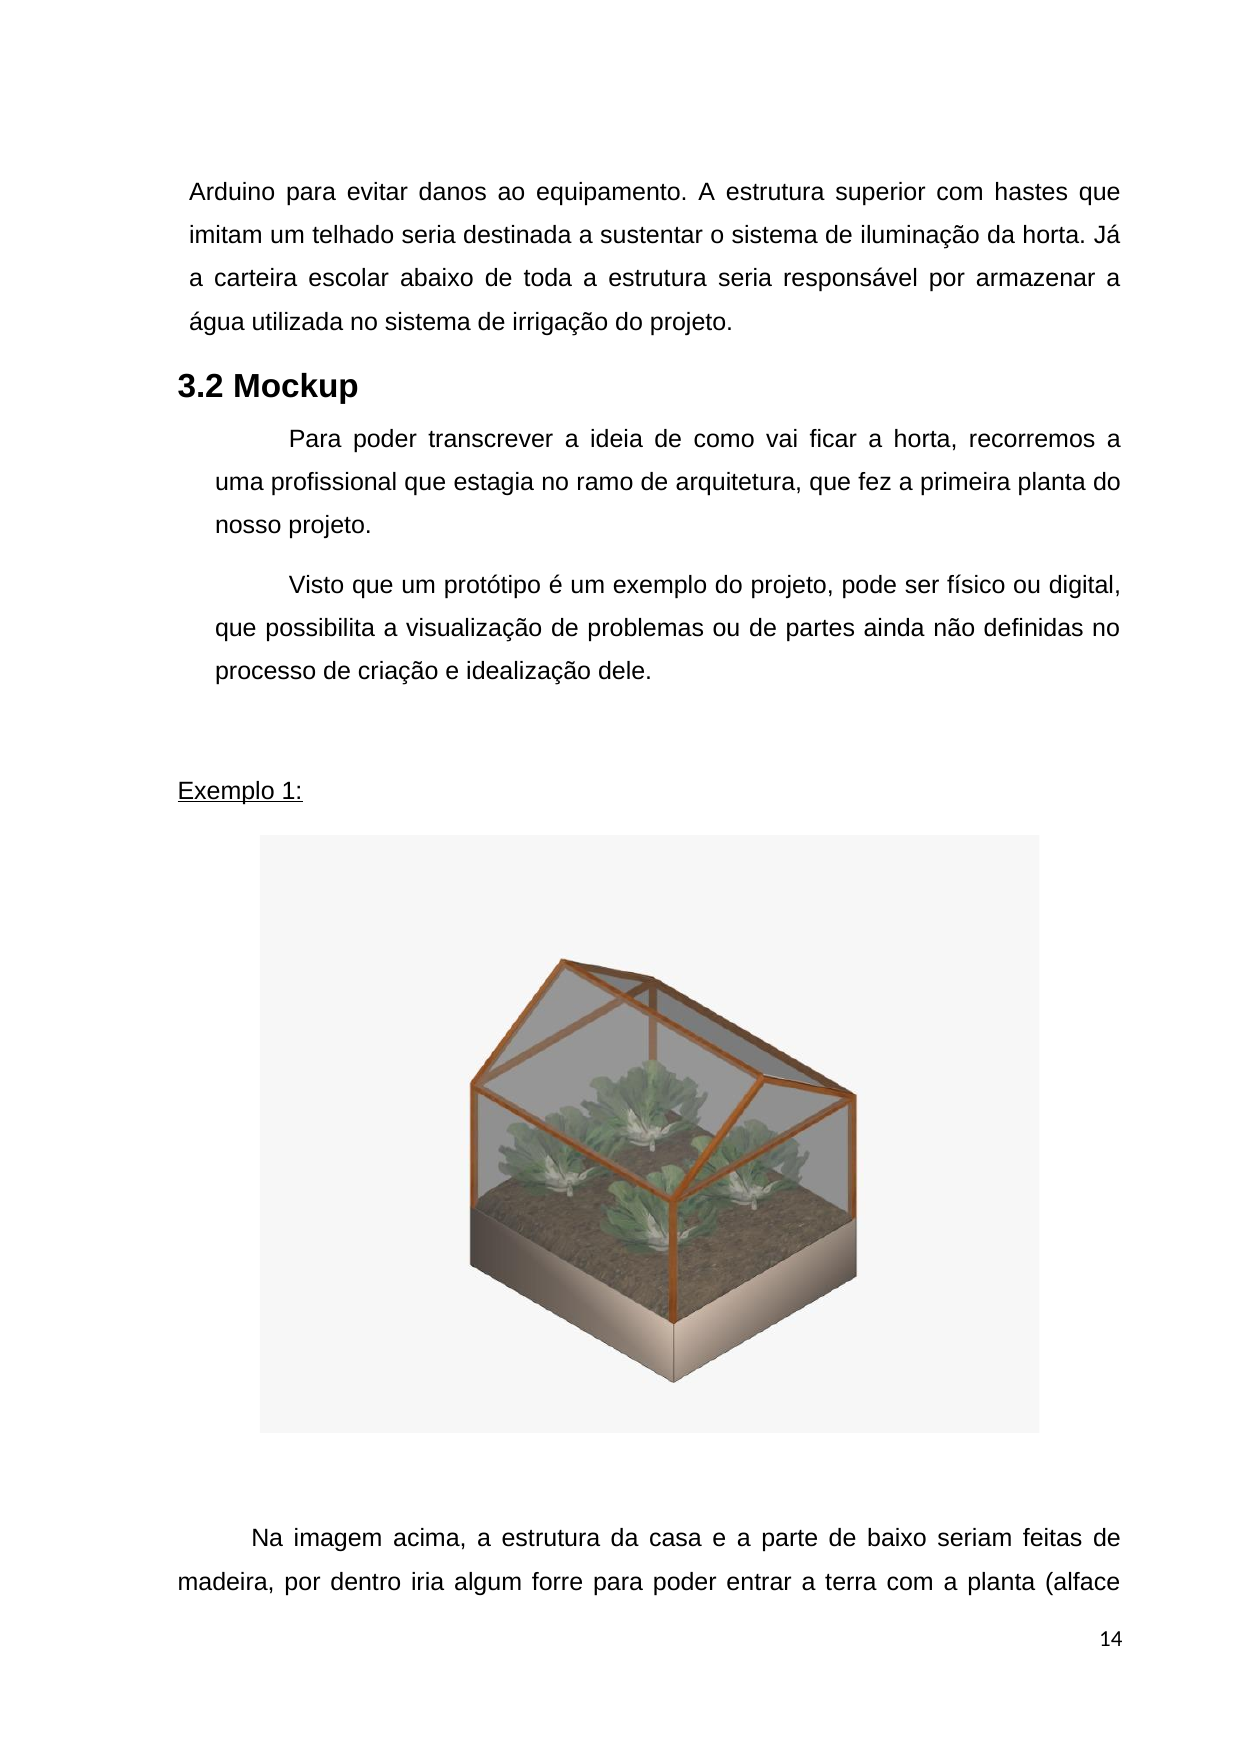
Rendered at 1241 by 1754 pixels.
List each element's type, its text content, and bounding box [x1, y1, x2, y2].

picture [259, 835, 1040, 1433]
text Exemplo 1: [177, 776, 1122, 804]
subtitle 3.2 Mockup [177, 366, 1122, 405]
text Para poder transcrever a ideia de como vai ficar a horta, recorremos a uma profissional que estagia no ramo de arquitetura, que fez a primeira planta do nosso projeto. [215, 424, 1122, 539]
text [189, 177, 1122, 335]
text Visto que um protótipo é um exemplo do projeto, pode ser físico ou digital, que possibilita a visualização de problemas ou de partes ainda não definidas no processo de criação e idealização dele. [215, 570, 1122, 685]
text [177, 1523, 1122, 1595]
